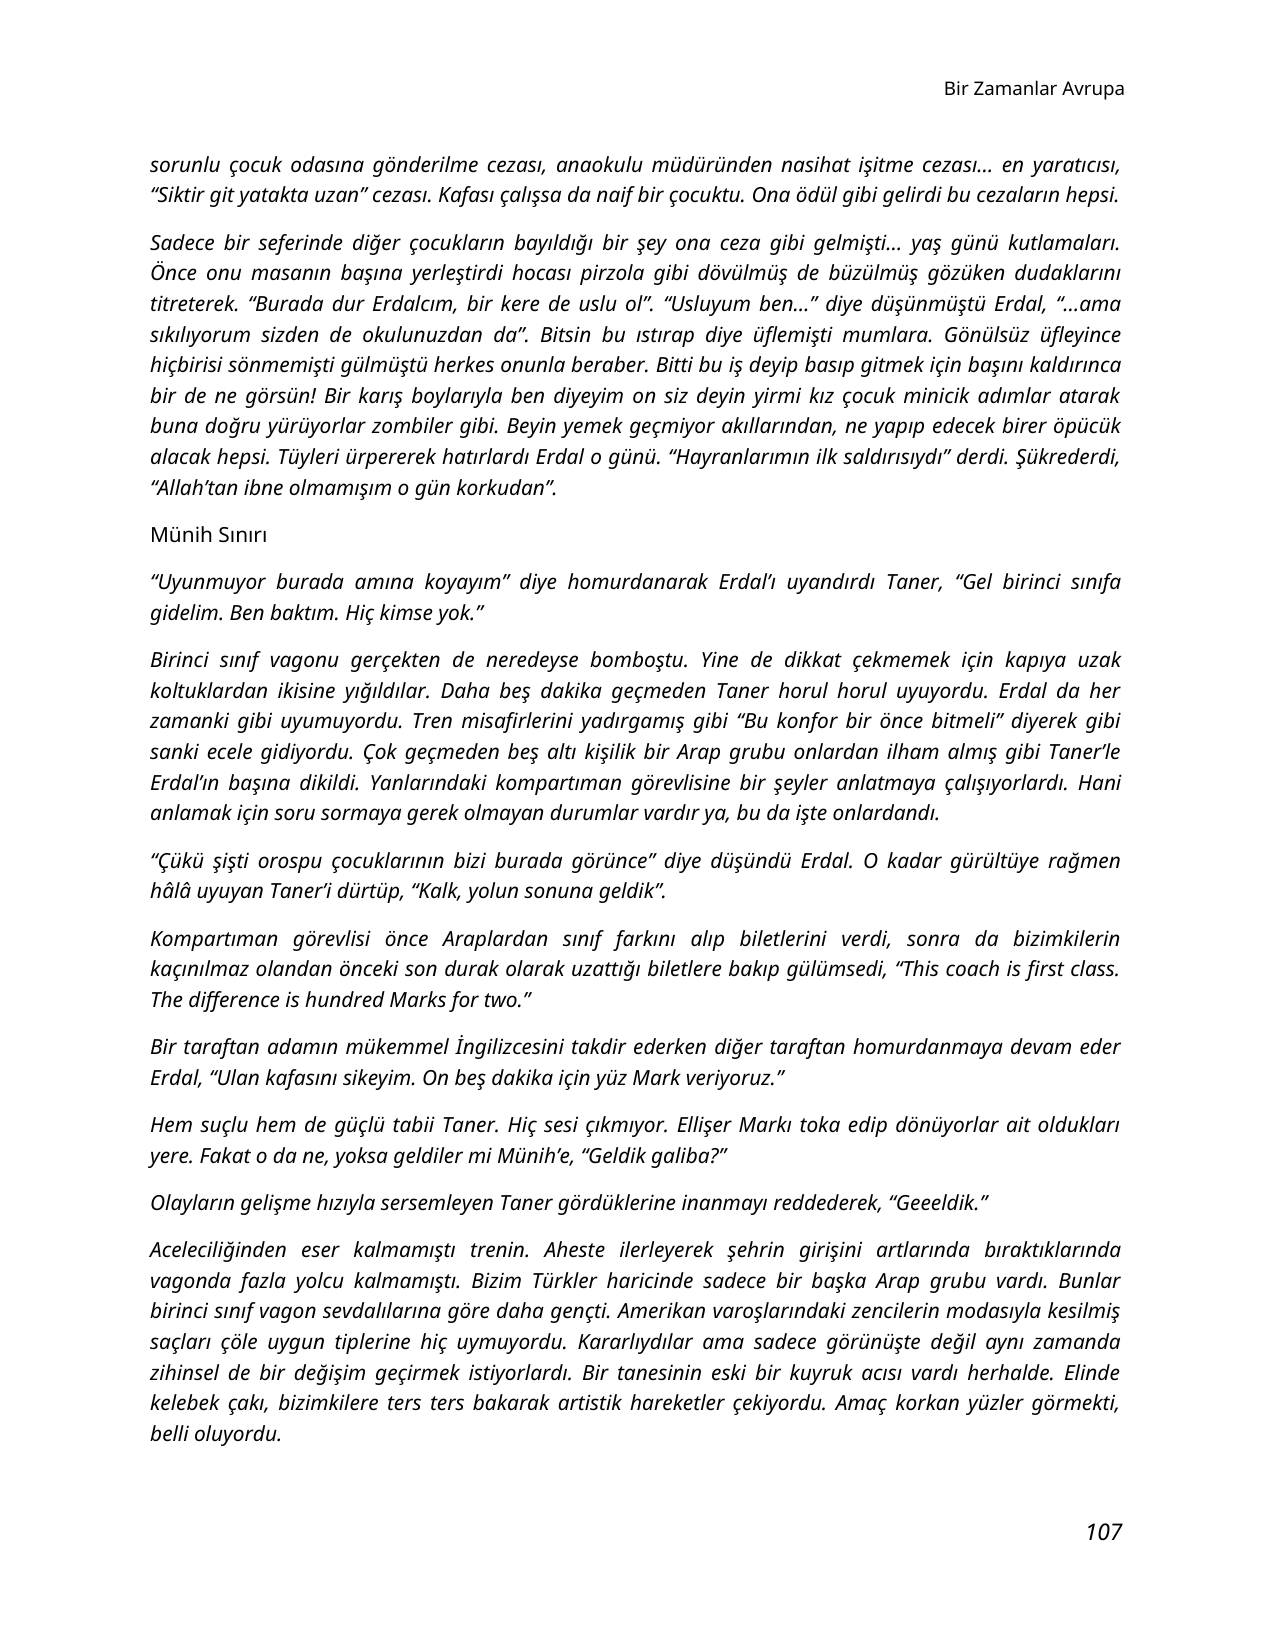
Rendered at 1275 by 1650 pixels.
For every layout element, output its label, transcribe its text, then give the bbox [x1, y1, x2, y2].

text Hem suçlu hem de güçlü tabii Taner. Hiç sesi çıkmıyor. Ellişer Markı toka edip dönüyorlar ait oldukları yere. Fakat o da ne, yoksa geldiler mi Münih’e, “Geldik galiba?” [150, 1110, 1125, 1169]
text Bir taraftan adamın mükemmel İngilizcesini takdir ederken diğer taraftan homurdanmaya devam eder Erdal, “Ulan kafasını sikeyim. On beş dakika için yüz Mark veriyoruz.” [150, 1032, 1125, 1091]
text Birinci sınıf vagonu gerçekten de neredeyse bomboştu. Yine de dikkat çekmemek için kapıya uzak koltuklardan ikisine yığıldılar. Daha beş dakika geçmeden Taner horul horul uyuyordu. Erdal da her zamanki gibi uyumuyordu. Tren misafirlerini yadırgamış gibi “Bu konfor bir önce bitmeli” diyerek gibi sanki ecele gidiyordu. Çok geçmeden beş altı kişilik bir Arap grubu onlardan ilham almış gibi Taner’le Erdal’ın başına dikildi. Yanlarındaki kompartıman görevlisine bir şeyler anlatmaya çalışıyorlardı. Hani anlamak için soru sormaya gerek olmayan durumlar vardır ya, bu da işte onlardandı. [150, 645, 1125, 827]
text Olayların gelişme hızıyla sersemleyen Taner gördüklerine inanmayı reddederek, “Geeeldik.” [150, 1188, 1125, 1217]
text “Uyunmuyor burada amına koyayım” diye homurdanarak Erdal’ı uyandırdı Taner, “Gel birinci sınıfa gidelim. Ben baktım. Hiç kimse yok.” [150, 567, 1125, 627]
text Kompartıman görevlisi önce Araplardan sınıf farkını alıp biletlerini verdi, sonra da bizimkilerin kaçınılmaz olandan önceki son durak olarak uzattığı biletlere bakıp gülümsedi, “This coach is first class. The difference is hundred Marks for two.” [150, 924, 1125, 1013]
text Sadece bir seferinde diğer çocukların bayıldığı bir şey ona ceza gibi gelmişti… yaş günü kutlamaları. Önce onu masanın başına yerleştirdi hocası pirzola gibi dövülmüş de büzülmüş gözüken dudaklarını titreterek. “Burada dur Erdalcım, bir kere de uslu ol”. “Usluyum ben…” diye düşünmüştü Erdal, “…ama sıkılıyorum sizden de okulunuzdan da”. Bitsin bu ıstırap diye üflemişti mumlara. Gönülsüz üfleyince hiçbirisi sönmemişti gülmüştü herkes onunla beraber. Bitti bu iş deyip basıp gitmek için başını kaldırınca bir de ne görsün! Bir karış boylarıyla ben diyeyim on siz deyin yirmi kız çocuk minicik adımlar atarak buna doğru yürüyorlar zombiler gibi. Beyin yemek geçmiyor akıllarından, ne yapıp edecek birer öpücük alacak hepsi. Tüyleri ürpererek hatırlardı Erdal o günü. “Hayranlarımın ilk saldırısıydı” derdi. Şükrederdi, “Allah’tan ibne olmamışım o gün korkudan”. [150, 228, 1125, 501]
text Aceleciliğinden eser kalmamıştı trenin. Aheste ilerleyerek şehrin girişini artlarında bıraktıklarında vagonda fazla yolcu kalmamıştı. Bizim Türkler haricinde sadece bir başka Arap grubu vardı. Bunlar birinci sınıf vagon sevdalılarına göre daha gençti. Amerikan varoşlarındaki zencilerin modasıyla kesilmiş saçları çöle uygun tiplerine hiç uymuyordu. Kararlıydılar ama sadece görünüşte değil aynı zamanda zihinsel de bir değişim geçirmek istiyorlardı. Bir tanesinin eski bir kuyruk acısı vardı herhalde. Elinde kelebek çakı, bizimkilere ters ters bakarak artistik hareketler çekiyordu. Amaç korkan yüzler görmekti, belli oluyordu. [150, 1235, 1125, 1448]
text “Çükü şişti orospu çocuklarının bizi burada görünce” diye düşündü Erdal. O kadar gürültüye rağmen hâlâ uyuyan Taner’i dürtüp, “Kalk, yolun sonuna geldik”. [150, 846, 1125, 905]
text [150, 150, 1125, 209]
text Münih Sınırı [150, 520, 1125, 549]
